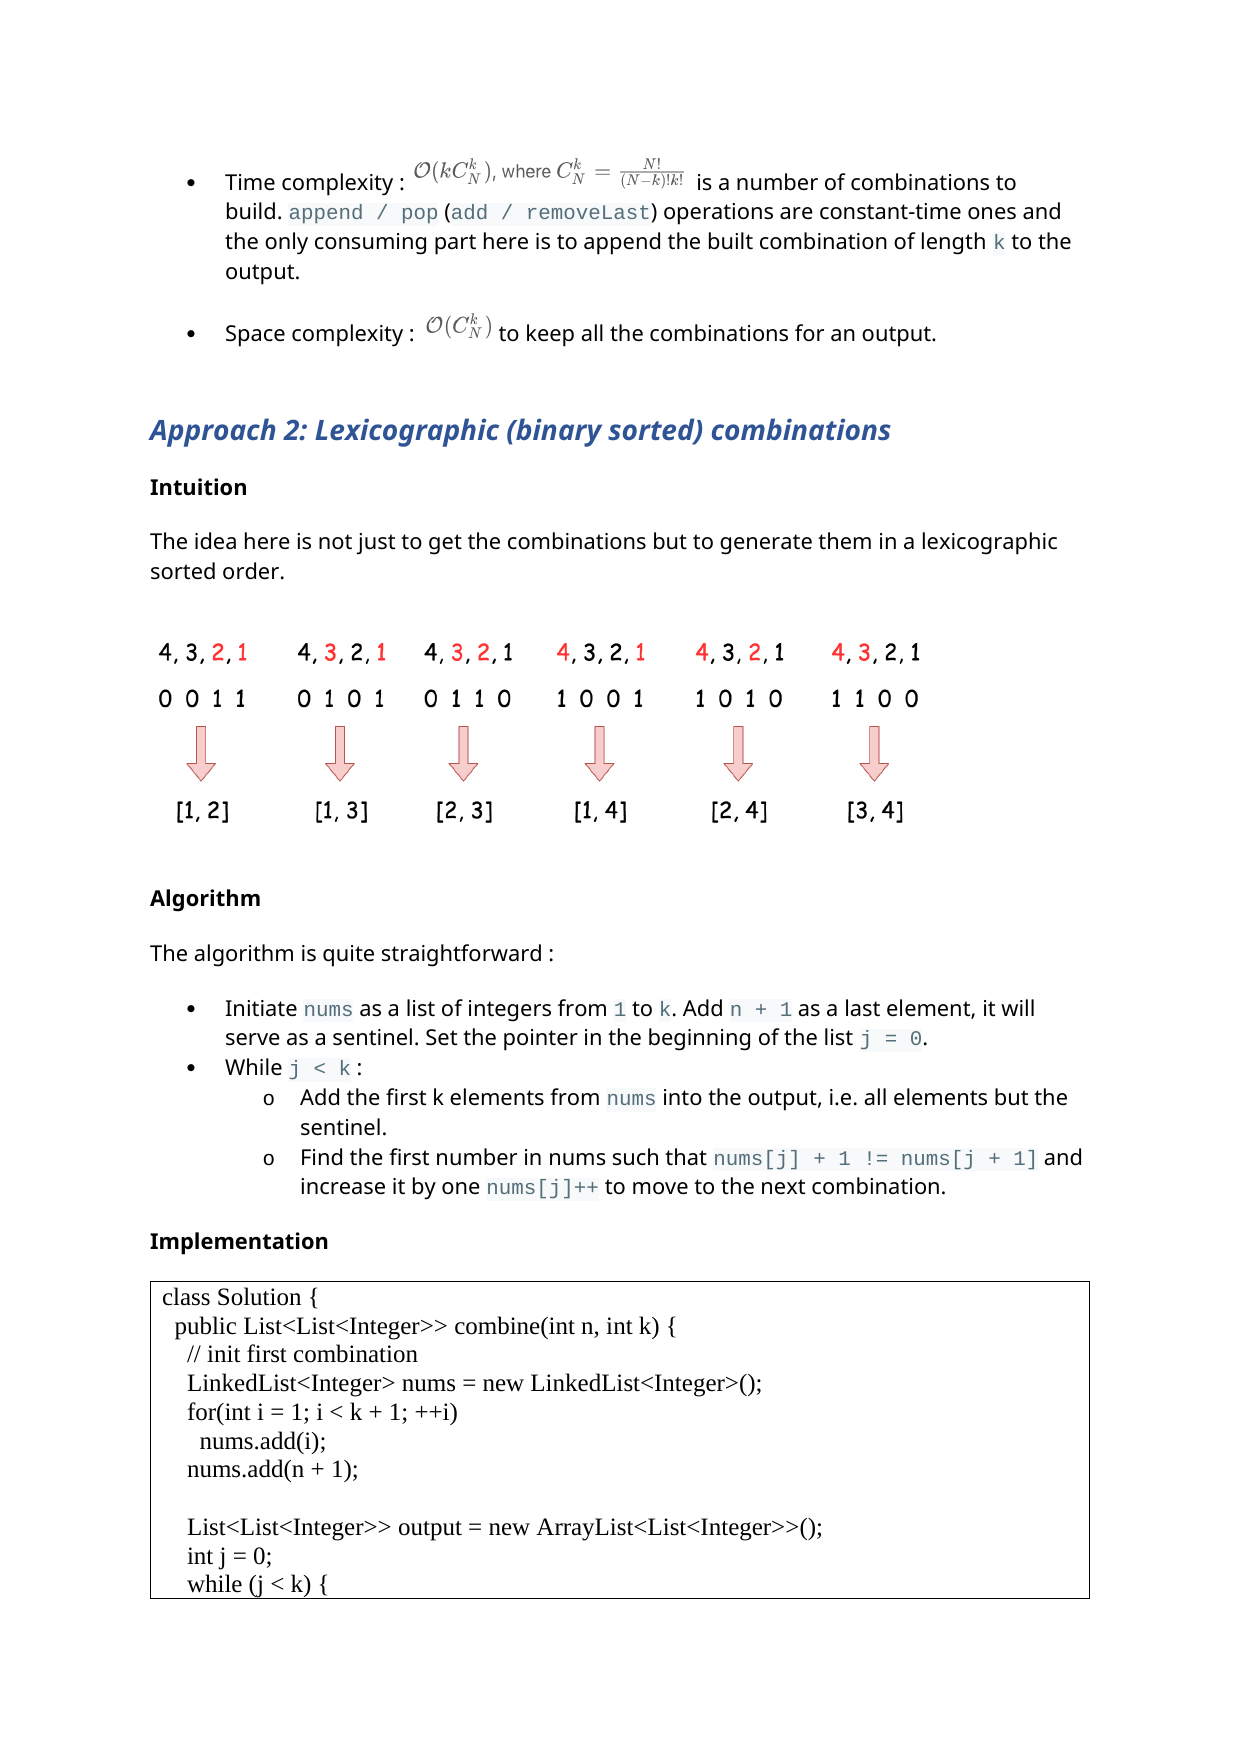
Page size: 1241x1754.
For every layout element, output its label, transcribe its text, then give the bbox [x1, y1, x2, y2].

picture [410, 150, 690, 190]
text Algorithm [150, 883, 1090, 913]
text Implementation [150, 1226, 1090, 1256]
text Intuition [150, 472, 1090, 501]
subtitle Approach 2: Lexicographic (binary sorted) combinations [150, 410, 1090, 448]
text The algorithm is quite straightforward : [150, 938, 1090, 968]
list Space complexity : to keep all the combinations for an output. [187, 311, 1090, 378]
list Time complexity : ​ is a number of combinations to build. append / pop (add / removeLast) operations are constant-time ones and the only consuming part here is to append the built combination of length k to the output. [187, 150, 1090, 286]
list While j < k : [187, 1052, 1090, 1082]
picture [420, 310, 493, 342]
picture [150, 611, 932, 858]
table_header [151, 1282, 1089, 1598]
list Find the first number in nums such that nums[j] + 1 != nums[j + 1] and increase it by one nums[j]++ to move to the next combination. [262, 1142, 1090, 1201]
list Initiate nums as a list of integers from 1 to k. Add n + 1 as a last element, it will serve as a sentinel. Set the pointer in the beginning of the list j = 0. [187, 993, 1090, 1052]
text The idea here is not just to get the combinations but to generate them in a lexicographic sorted order. [150, 526, 1090, 586]
list Add the first k elements from nums into the output, i.e. all elements but the sentinel. [262, 1082, 1090, 1142]
